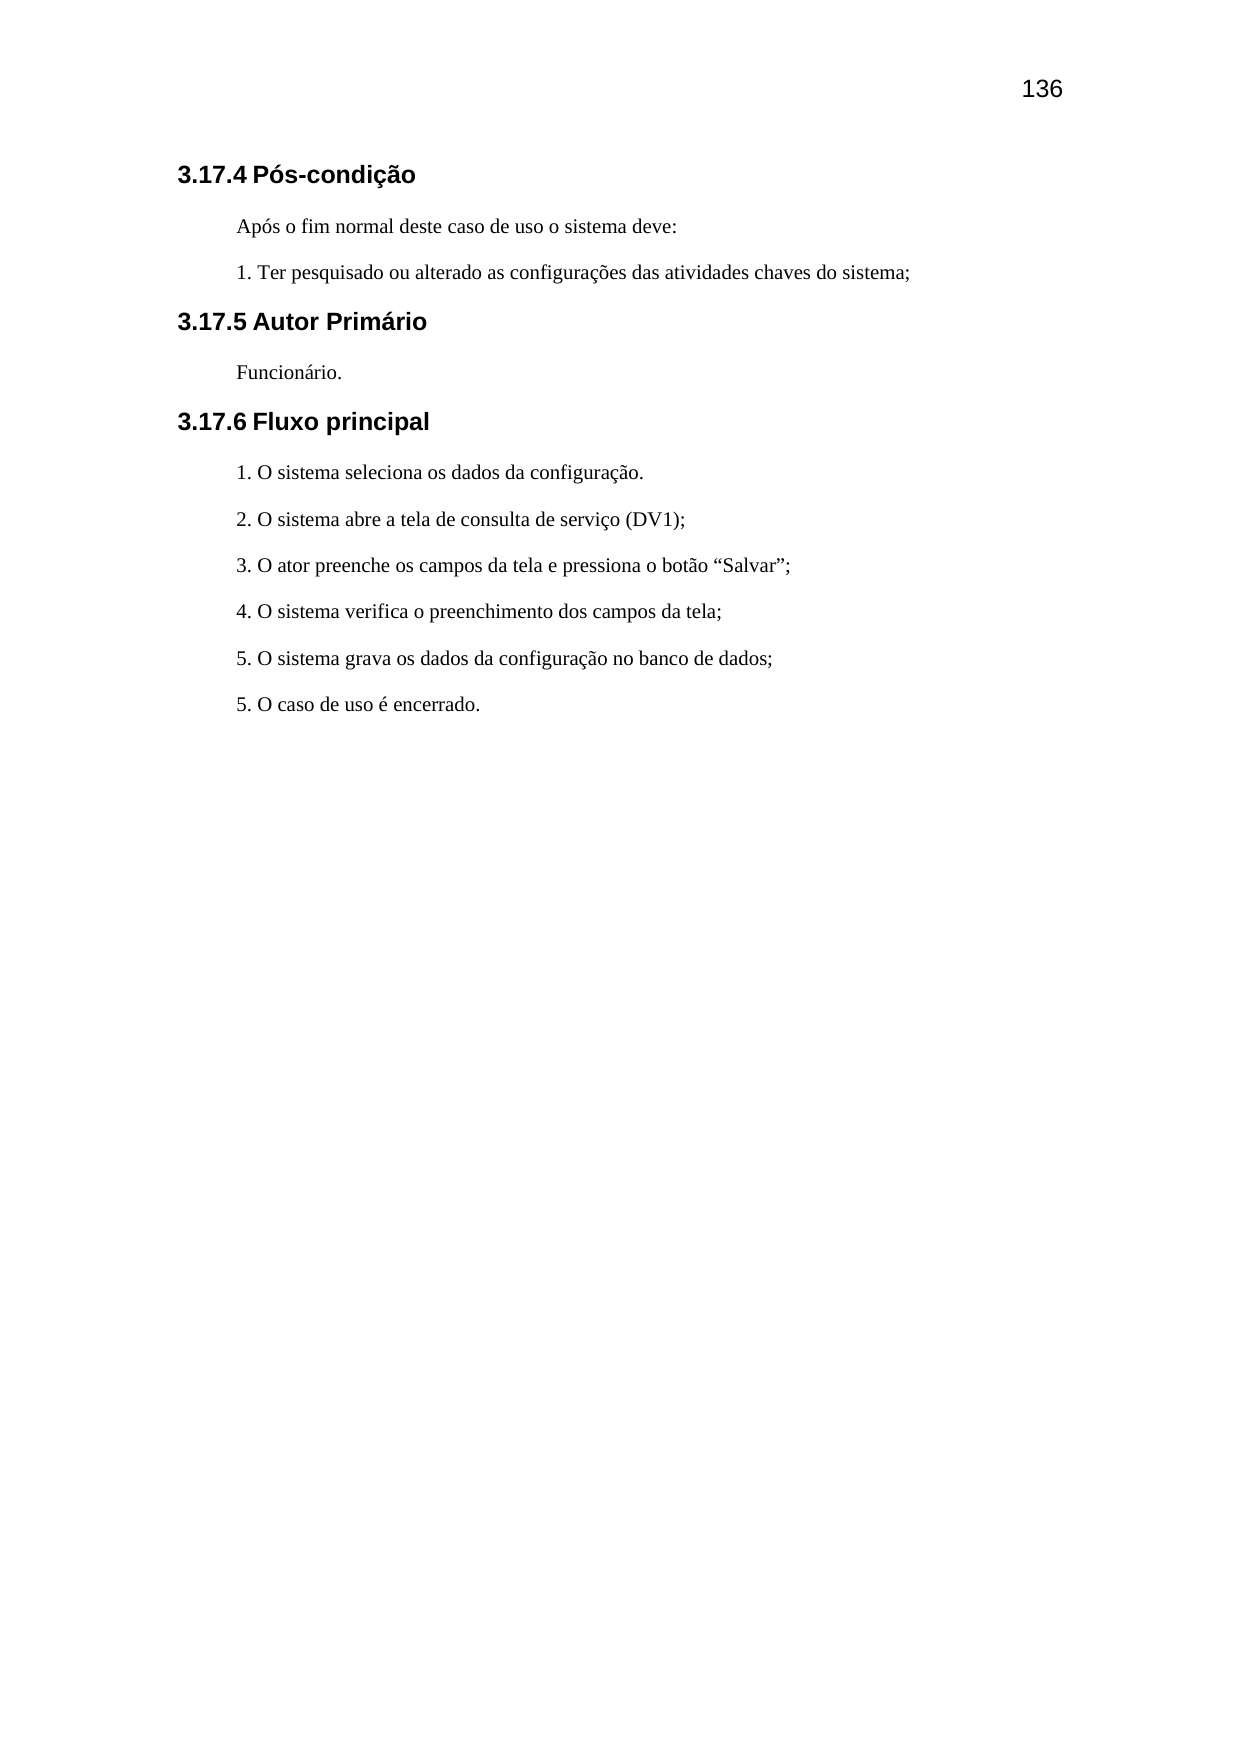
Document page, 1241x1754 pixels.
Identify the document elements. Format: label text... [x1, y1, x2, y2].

text Após o fim normal deste caso de uso o sistema deve: [177, 213, 1063, 238]
text Autor Primário [177, 306, 1063, 335]
text 3. O ator preenche os campos da tela e pressiona o botão “Salvar”; [177, 553, 1063, 577]
text 5. O caso de uso é encerrado. [236, 692, 1063, 716]
text 5. O sistema grava os dados da configuração no banco de dados; [177, 646, 1063, 670]
text Fluxo principal [177, 406, 1063, 435]
text 4. O sistema verifica o preenchimento dos campos da tela; [177, 599, 1063, 623]
text 2. O sistema abre a tela de consulta de serviço (DV1); [236, 506, 1063, 531]
text Pós-condição [177, 160, 1063, 189]
text 1. Ter pesquisado ou alterado as configurações das atividades chaves do sistema; [177, 260, 1063, 284]
text Funcionário. [177, 360, 1063, 384]
text 1. O sistema seleciona os dados da configuração. [236, 460, 1063, 484]
